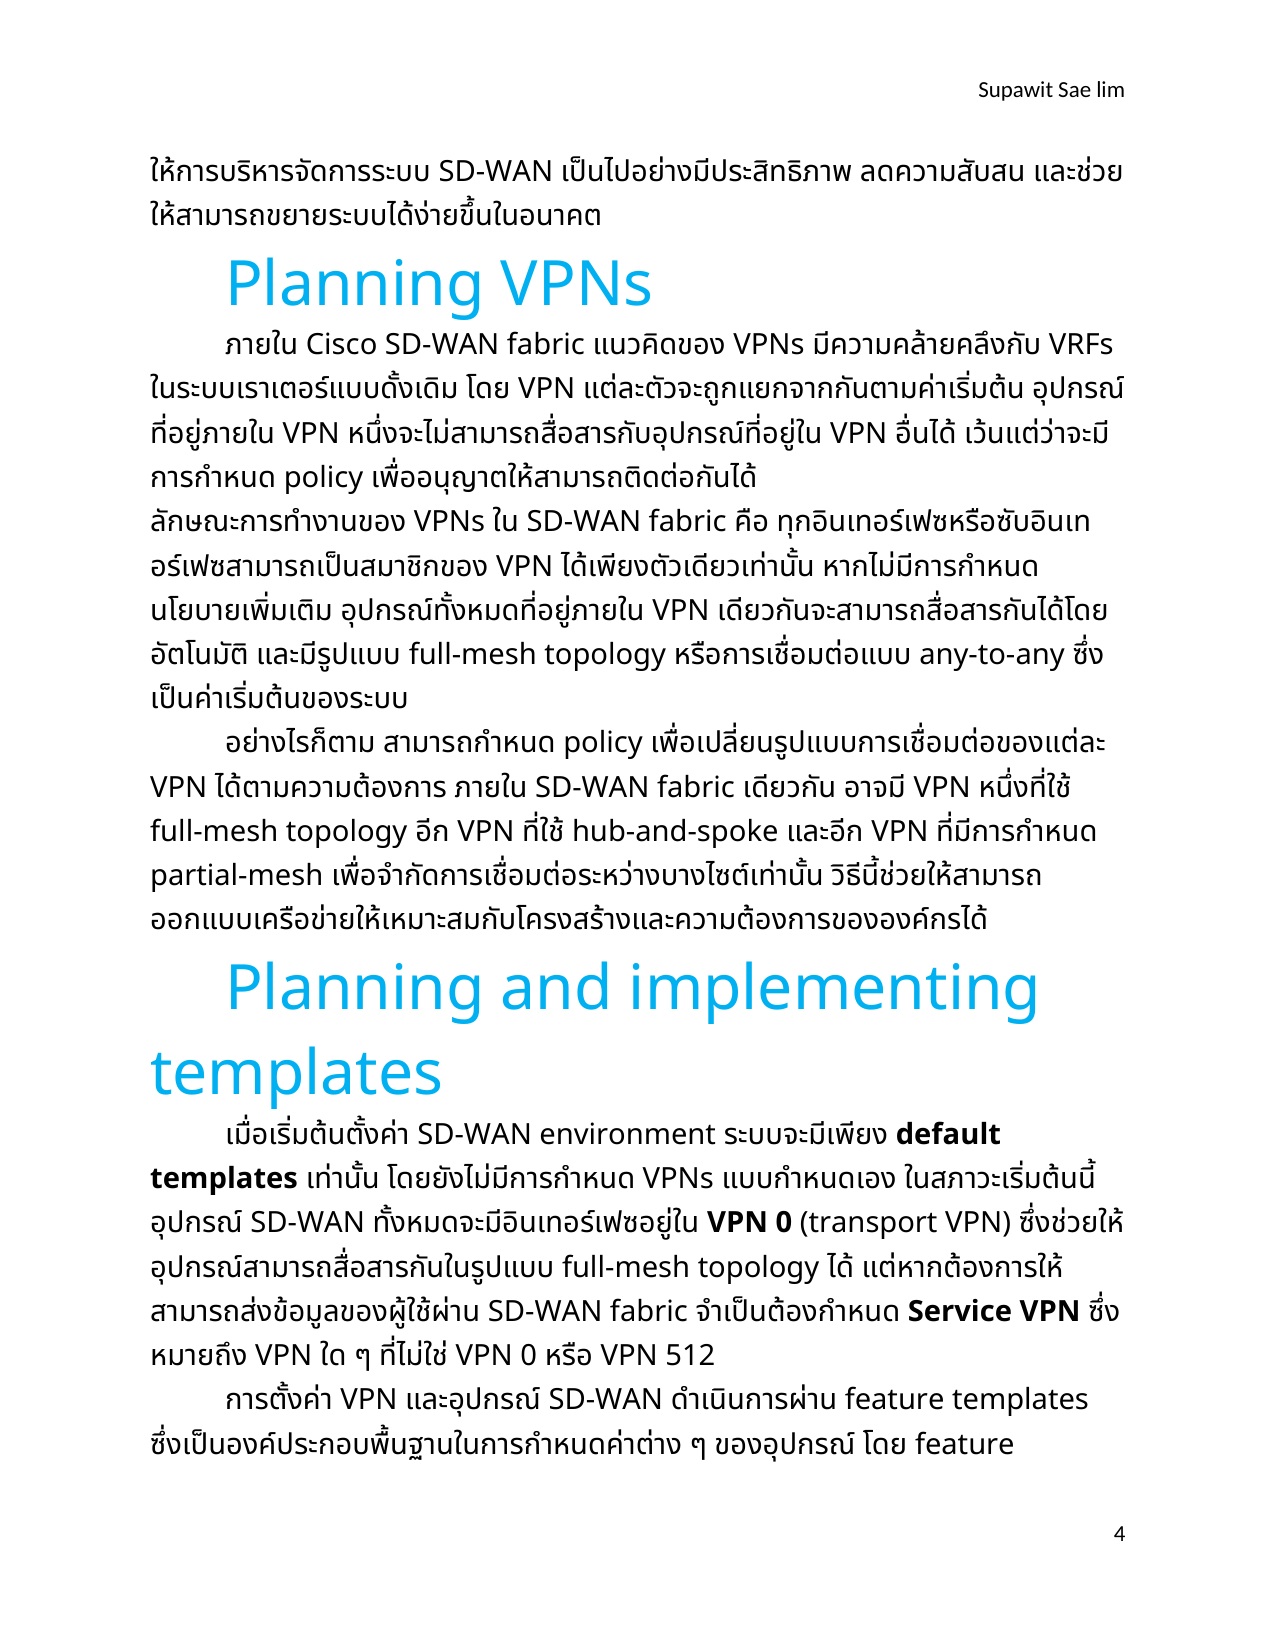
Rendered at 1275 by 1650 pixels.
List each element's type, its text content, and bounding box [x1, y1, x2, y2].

text Planning VPNs [150, 238, 1125, 323]
text Planning and implementing templates [150, 943, 1125, 1113]
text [150, 150, 1125, 238]
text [150, 1379, 1125, 1467]
text อย่างไรก็ตาม สามารถกำหนด policy เพื่อเปลี่ยนรูปแบบการเชื่อมต่อของแต่ละ VPN ได้ตามความต้องการ ภายใน SD-WAN fabric เดียวกัน อาจมี VPN หนึ่งที่ใช้ full-mesh topology อีก VPN ที่ใช้ hub-and-spoke และอีก VPN ที่มีการกำหนด partial-mesh เพื่อจำกัดการเชื่อมต่อระหว่างบางไซต์เท่านั้น วิธีนี้ช่วยให้สามารถออกแบบเครือข่ายให้เหมาะสมกับโครงสร้างและความต้องการขององค์กรได้ [150, 722, 1125, 943]
text ลักษณะการทำงานของ VPNs ใน SD-WAN fabric คือ ทุกอินเทอร์เฟซหรือซับอินเทอร์เฟซสามารถเป็นสมาชิกของ VPN ได้เพียงตัวเดียวเท่านั้น หากไม่มีการกำหนดนโยบายเพิ่มเติม อุปกรณ์ทั้งหมดที่อยู่ภายใน VPN เดียวกันจะสามารถสื่อสารกันได้โดยอัตโนมัติ และมีรูปแบบ full-mesh topology หรือการเชื่อมต่อแบบ any-to-any ซึ่งเป็นค่าเริ่มต้นของระบบ [150, 501, 1125, 722]
text ภายใน Cisco SD-WAN fabric แนวคิดของ VPNs มีความคล้ายคลึงกับ VRFs ในระบบเราเตอร์แบบดั้งเดิม โดย VPN แต่ละตัวจะถูกแยกจากกันตามค่าเริ่มต้น อุปกรณ์ที่อยู่ภายใน VPN หนึ่งจะไม่สามารถสื่อสารกับอุปกรณ์ที่อยู่ใน VPN อื่นได้ เว้นแต่ว่าจะมีการกำหนด policy เพื่ออนุญาตให้สามารถติดต่อกันได้ [150, 323, 1125, 501]
text เมื่อเริ่มต้นตั้งค่า SD-WAN environment ระบบจะมีเพียง default templates เท่านั้น โดยยังไม่มีการกำหนด VPNs แบบกำหนดเอง ในสภาวะเริ่มต้นนี้ อุปกรณ์ SD-WAN ทั้งหมดจะมีอินเทอร์เฟซอยู่ใน VPN 0 (transport VPN) ซึ่งช่วยให้อุปกรณ์สามารถสื่อสารกันในรูปแบบ full-mesh topology ได้ แต่หากต้องการให้สามารถส่งข้อมูลของผู้ใช้ผ่าน SD-WAN fabric จำเป็นต้องกำหนด Service VPN ซึ่งหมายถึง VPN ใด ๆ ที่ไม่ใช่ VPN 0 หรือ VPN 512 [150, 1113, 1125, 1379]
